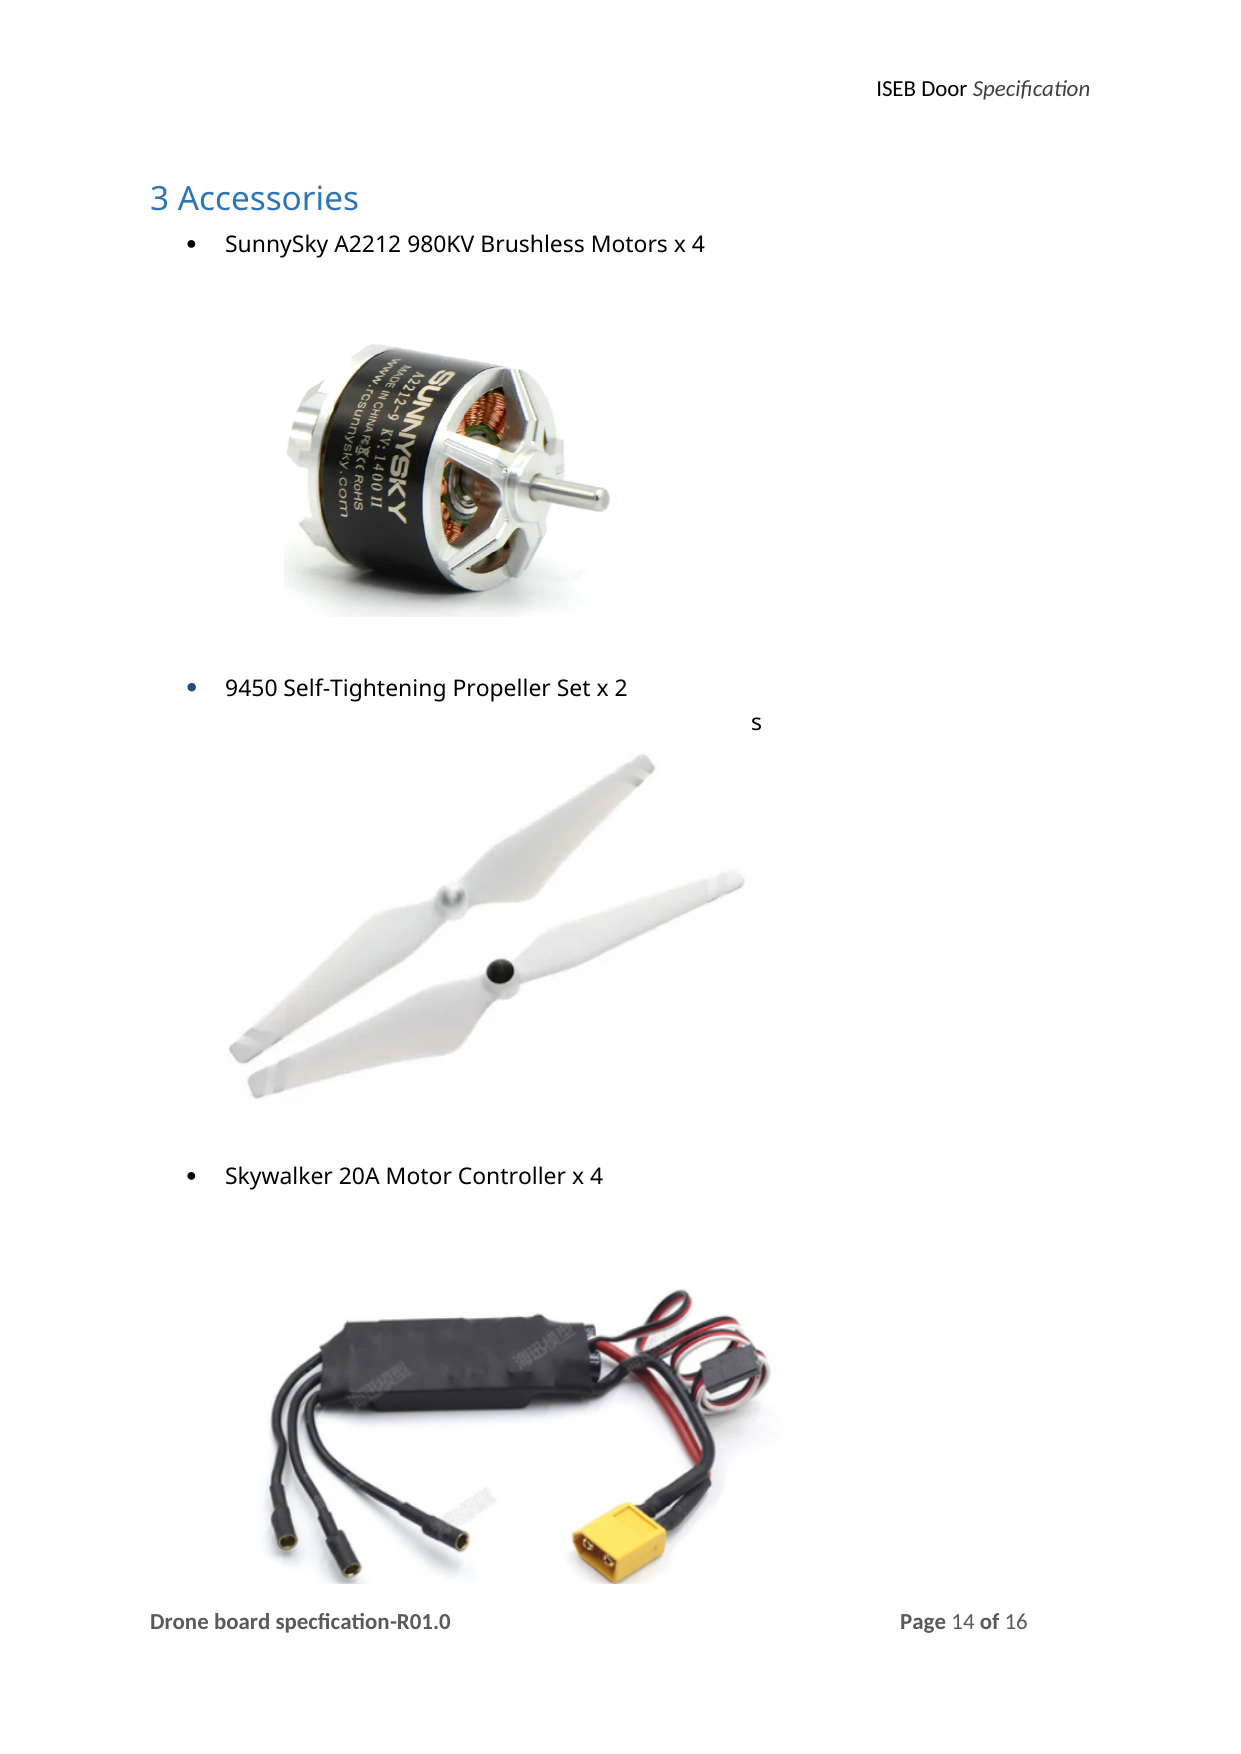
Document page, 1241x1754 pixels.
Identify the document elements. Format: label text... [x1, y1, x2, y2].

subtitle 9450 Self-Tightening Propeller Set x 2 [187, 672, 1090, 703]
text s [150, 706, 1090, 737]
subtitle SunnySky A2212 980KV Brushless Motors x 4 [187, 228, 1090, 259]
picture [224, 717, 751, 1111]
picture [238, 1218, 785, 1584]
list Skywalker 20A Motor Controller x 4 [187, 1160, 1090, 1191]
subtitle 3 Accessories [150, 175, 1090, 220]
picture [283, 304, 621, 617]
